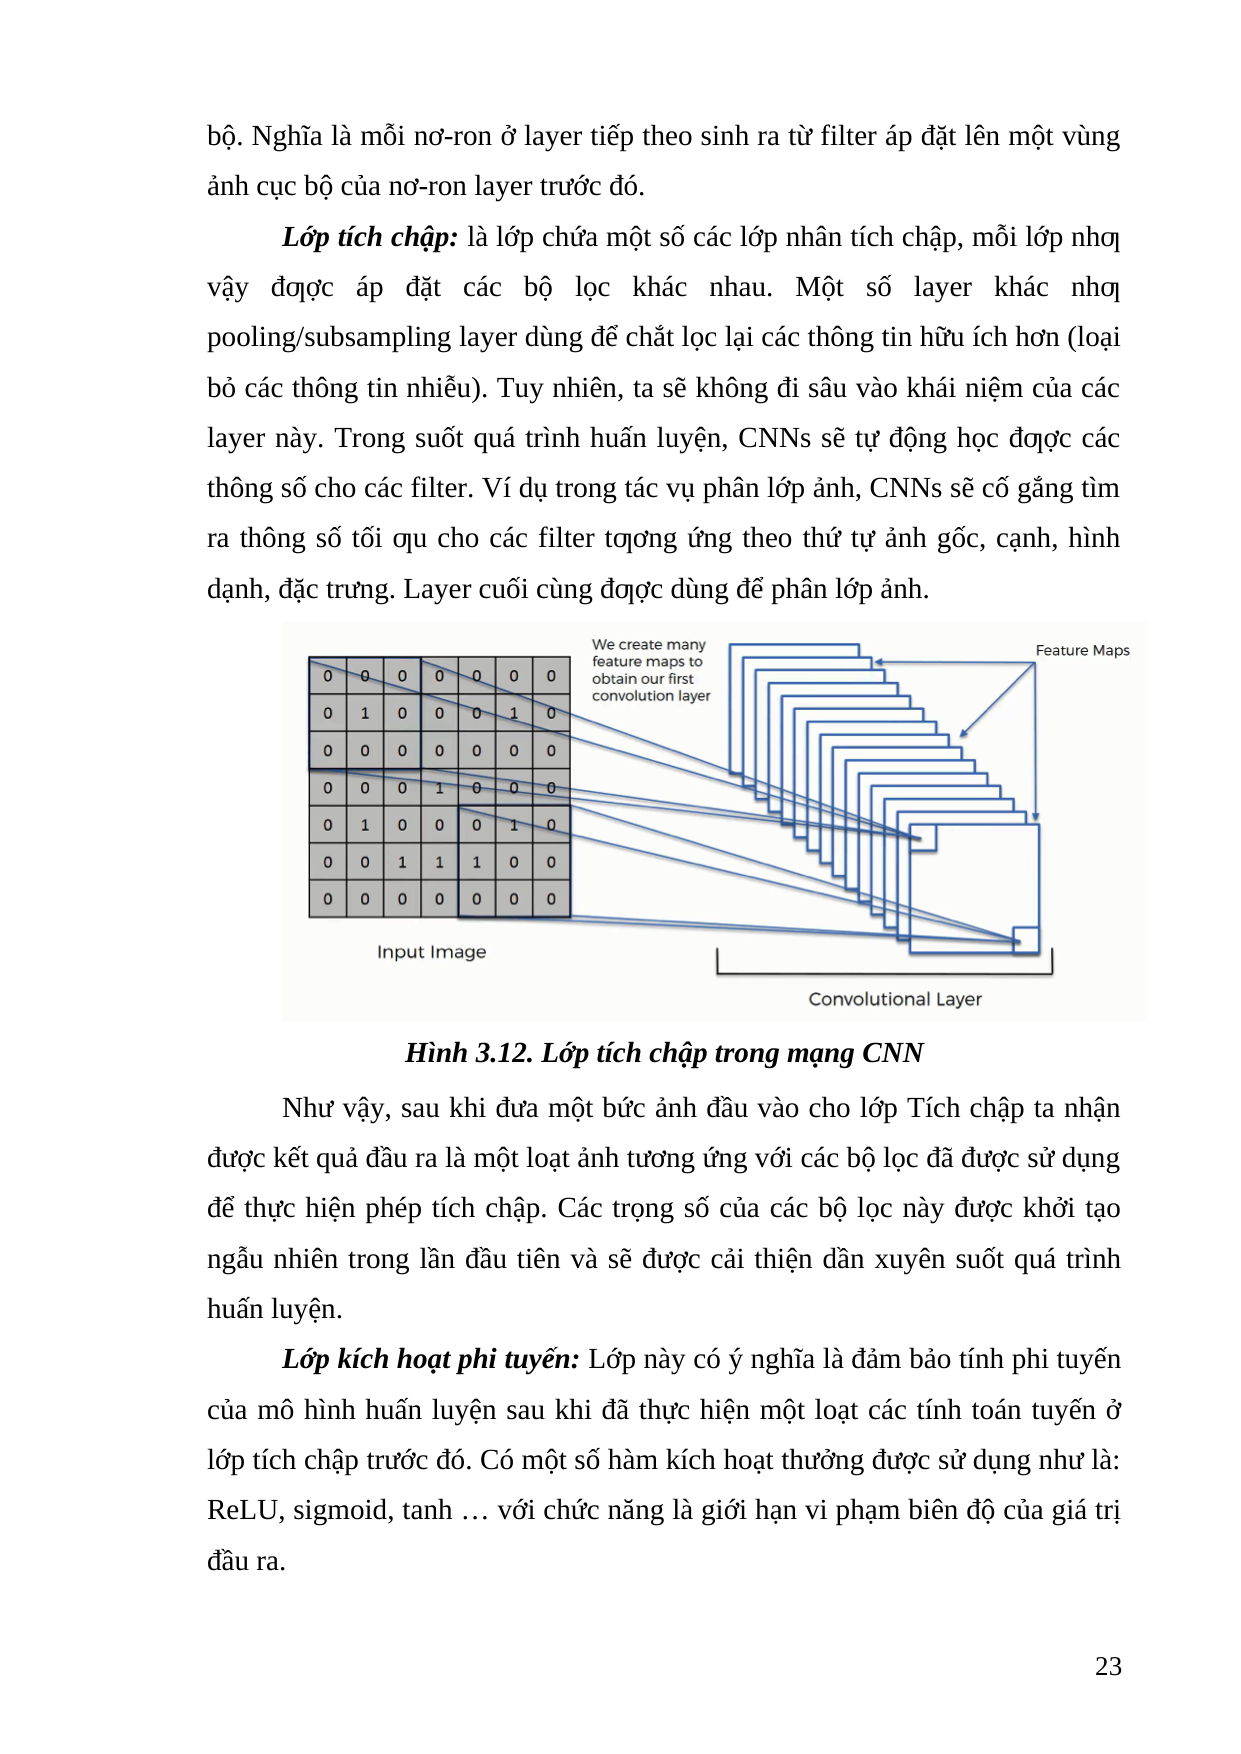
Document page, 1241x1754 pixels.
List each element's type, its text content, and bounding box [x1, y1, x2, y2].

text Như vậy, sau khi đưa một bức ảnh đầu vào cho lớp Tích chập ta nhận được kết quả đầu ra là một loạt ảnh tương ứng với các bộ lọc đã được sử dụng để thực hiện phép tích chập. Các trọng số của các bộ lọc này được khởi tạo ngẫu nhiên trong lần đầu tiên và sẽ được cải thiện dần xuyên suốt quá trình huấn luyện. [207, 1090, 1122, 1325]
text Lớp kích hoạt phi tuyến: Lớp này có ý nghĩa là đảm bảo tính phi tuyến của mô hình huấn luyện sau khi đã thực hiện một loạt các tính toán tuyến ở lớp tích chập trước đó. Có một số hàm kích hoạt thưởng được sử dụng như là: ReLU, sigmoid, tanh … với chức năng là giới hạn vi phạm biên độ của giá trị đầu ra. [207, 1342, 1122, 1576]
text Lớp tích chập: là lớp chứa một số các lớp nhân tích chập, mỗi lớp nhƣ vậy đƣợc áp đặt các bộ lọc khác nhau. Một số layer khác nhƣ pooling/subsampling layer dùng để chắt lọc lại các thông tin hữu ích hơn (loại bỏ các thông tin nhiễu). Tuy nhiên, ta sẽ không đi sâu vào khái niệm của các layer này. Trong suốt quá trình huấn luyện, CNNs sẽ tự động học đƣợc các thông số cho các filter. Ví dụ trong tác vụ phân lớp ảnh, CNNs sẽ cố gắng tìm ra thông số tối ƣu cho các filter tƣơng ứng theo thứ tự ảnh gốc, cạnh, hình dạnh, đặc trưng. Layer cuối cùng đƣợc dùng để phân lớp ảnh. [207, 219, 1122, 604]
picture [281, 621, 1147, 1022]
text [207, 118, 1122, 202]
